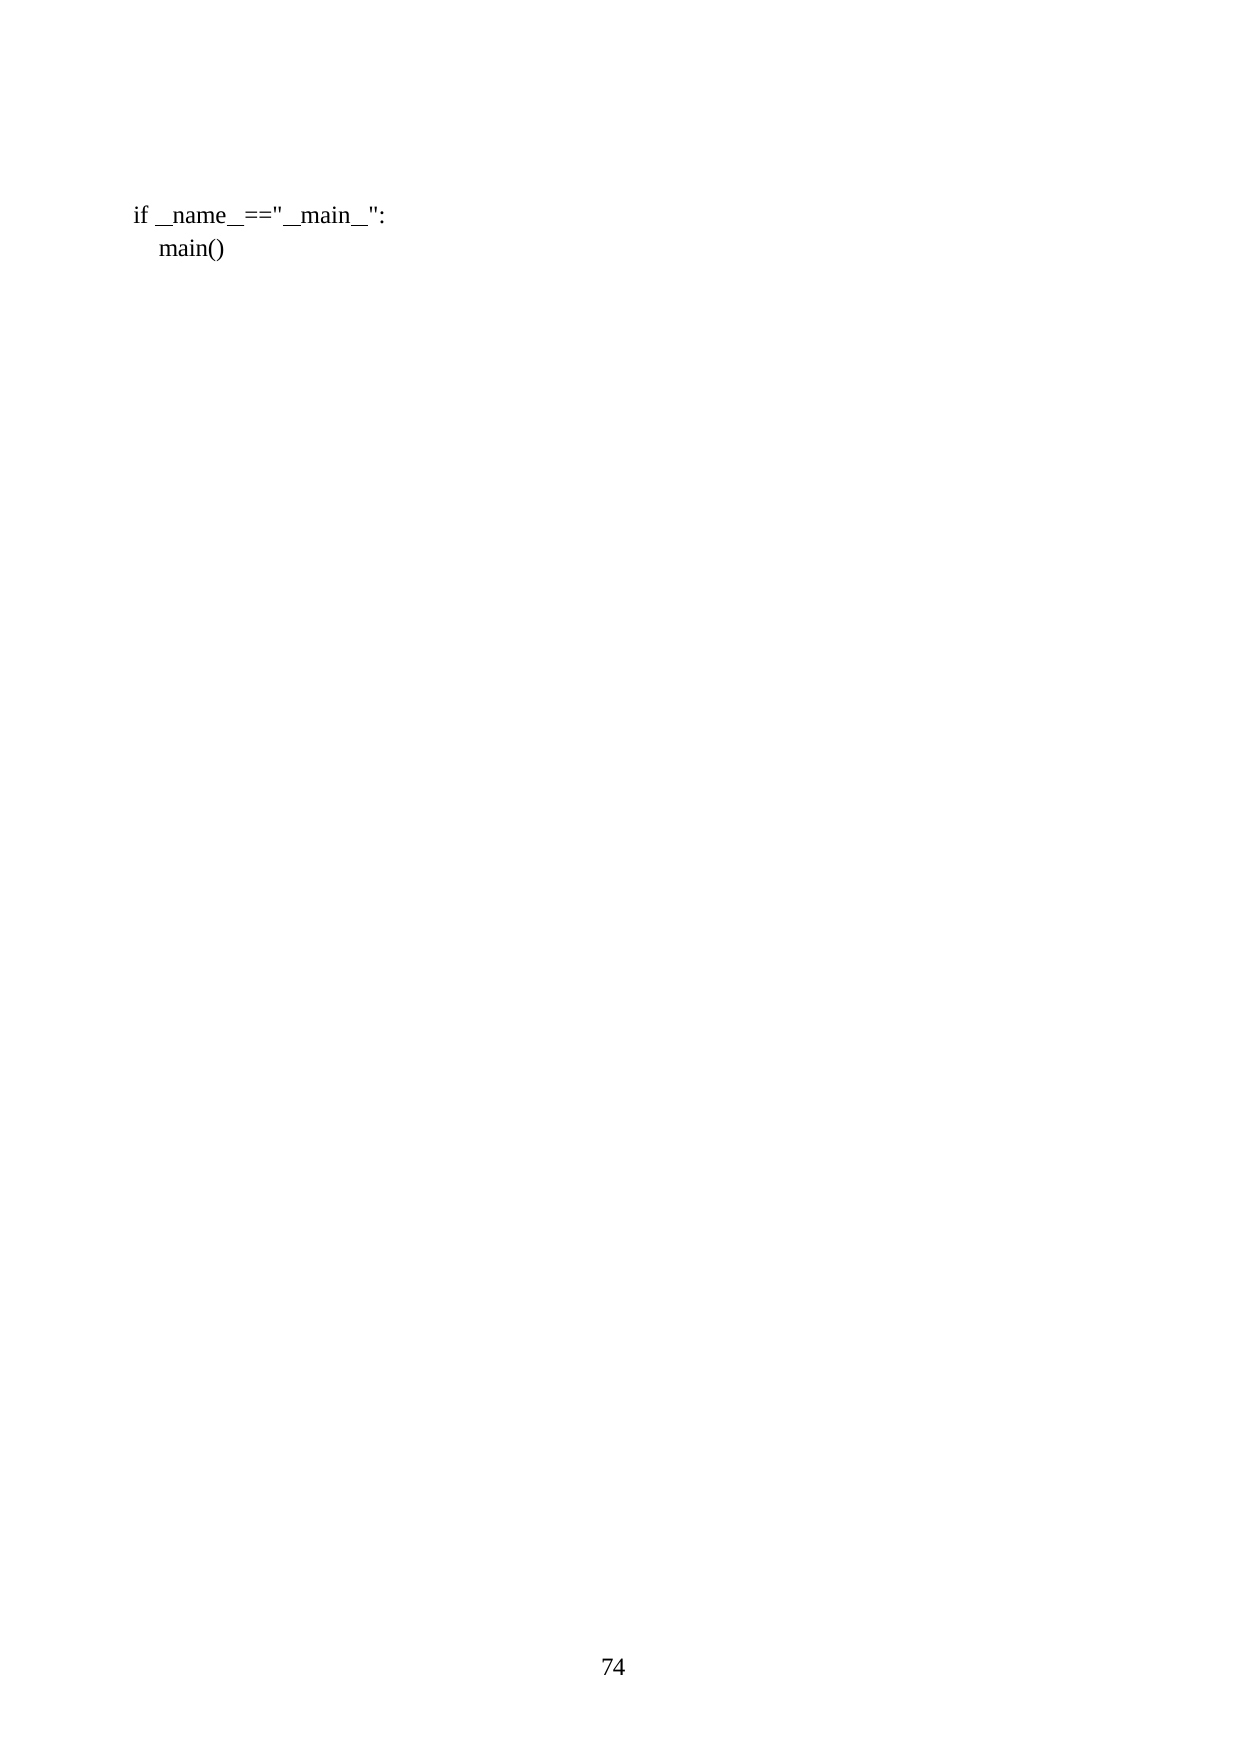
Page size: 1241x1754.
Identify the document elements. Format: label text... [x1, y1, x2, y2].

text if name ==" main ": main() [133, 200, 400, 262]
